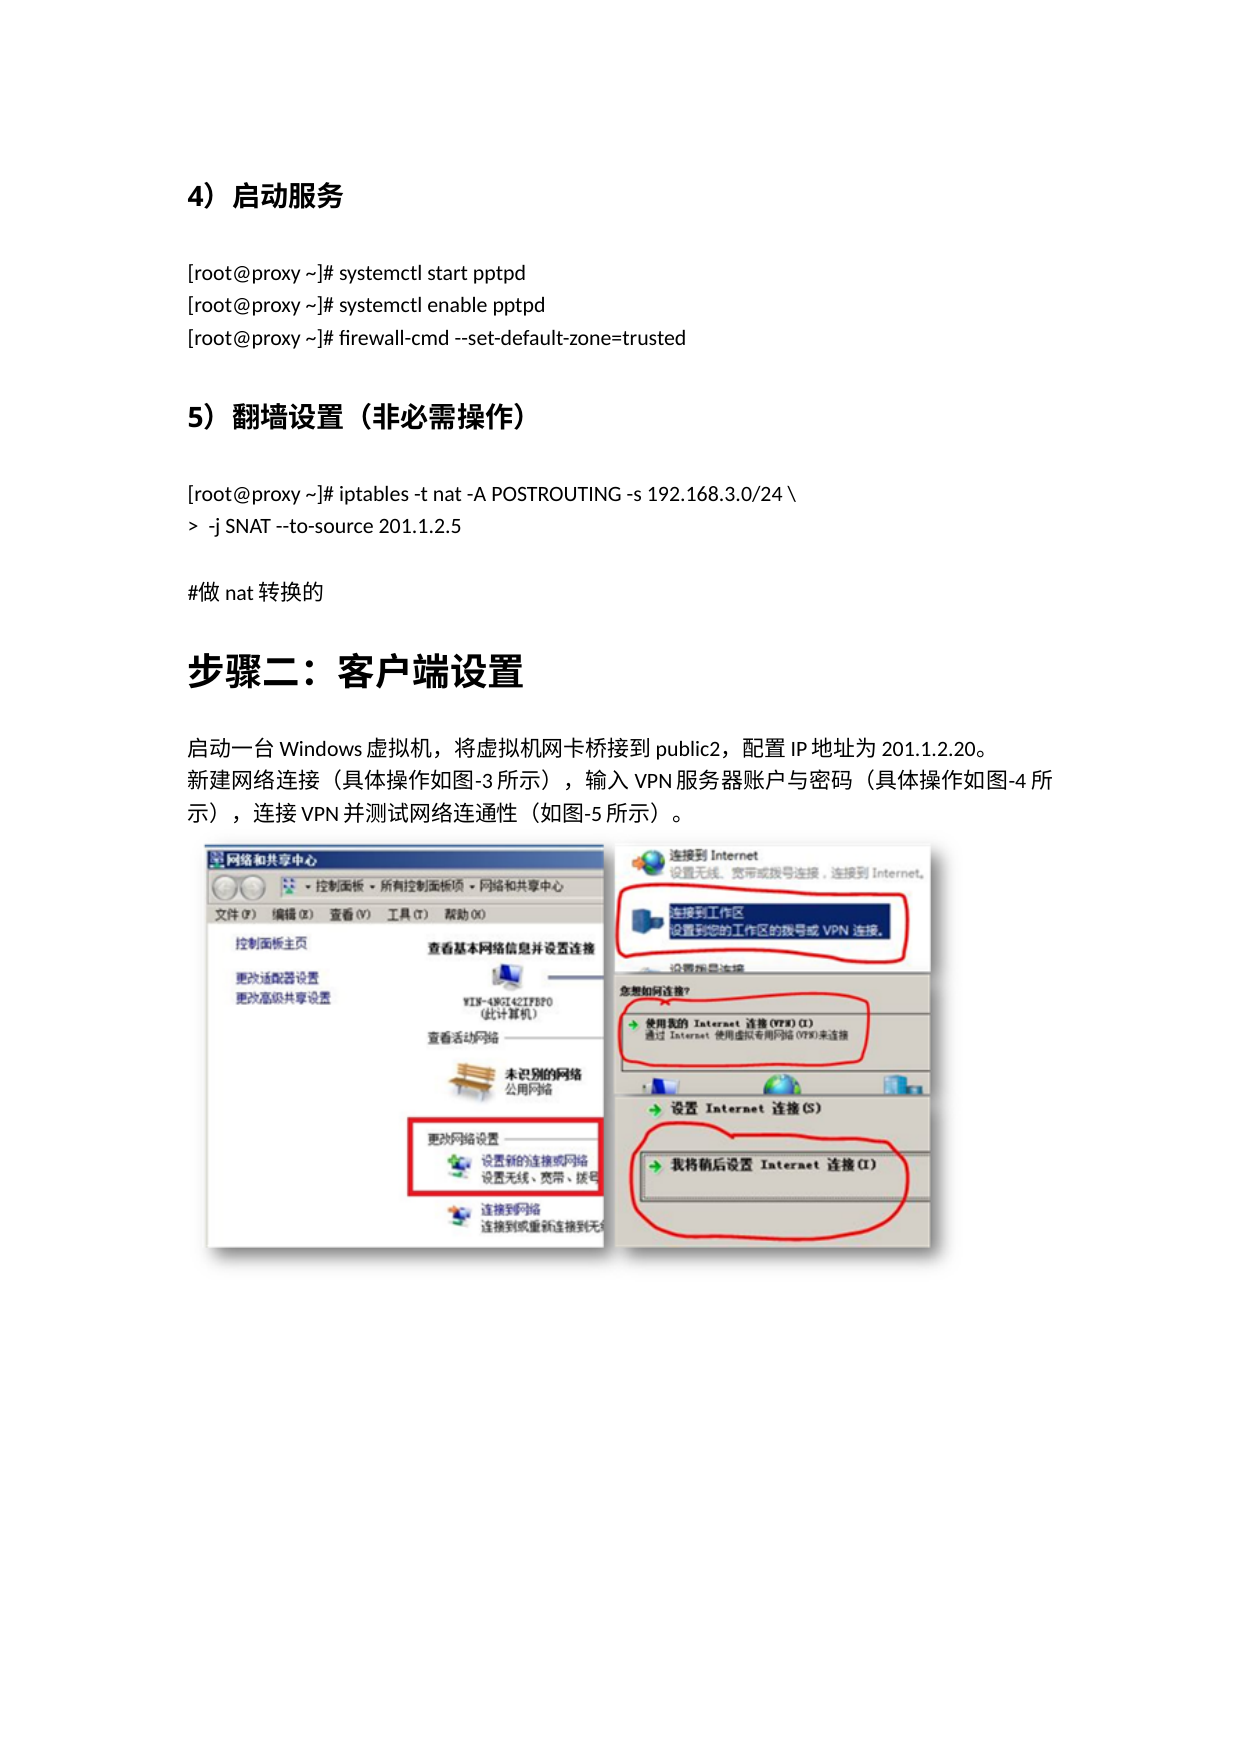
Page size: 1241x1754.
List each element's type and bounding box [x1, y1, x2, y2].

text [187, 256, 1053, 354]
picture [187, 827, 967, 1284]
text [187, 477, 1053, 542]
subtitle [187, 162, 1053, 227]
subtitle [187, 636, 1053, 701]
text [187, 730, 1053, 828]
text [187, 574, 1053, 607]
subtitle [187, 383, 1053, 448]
